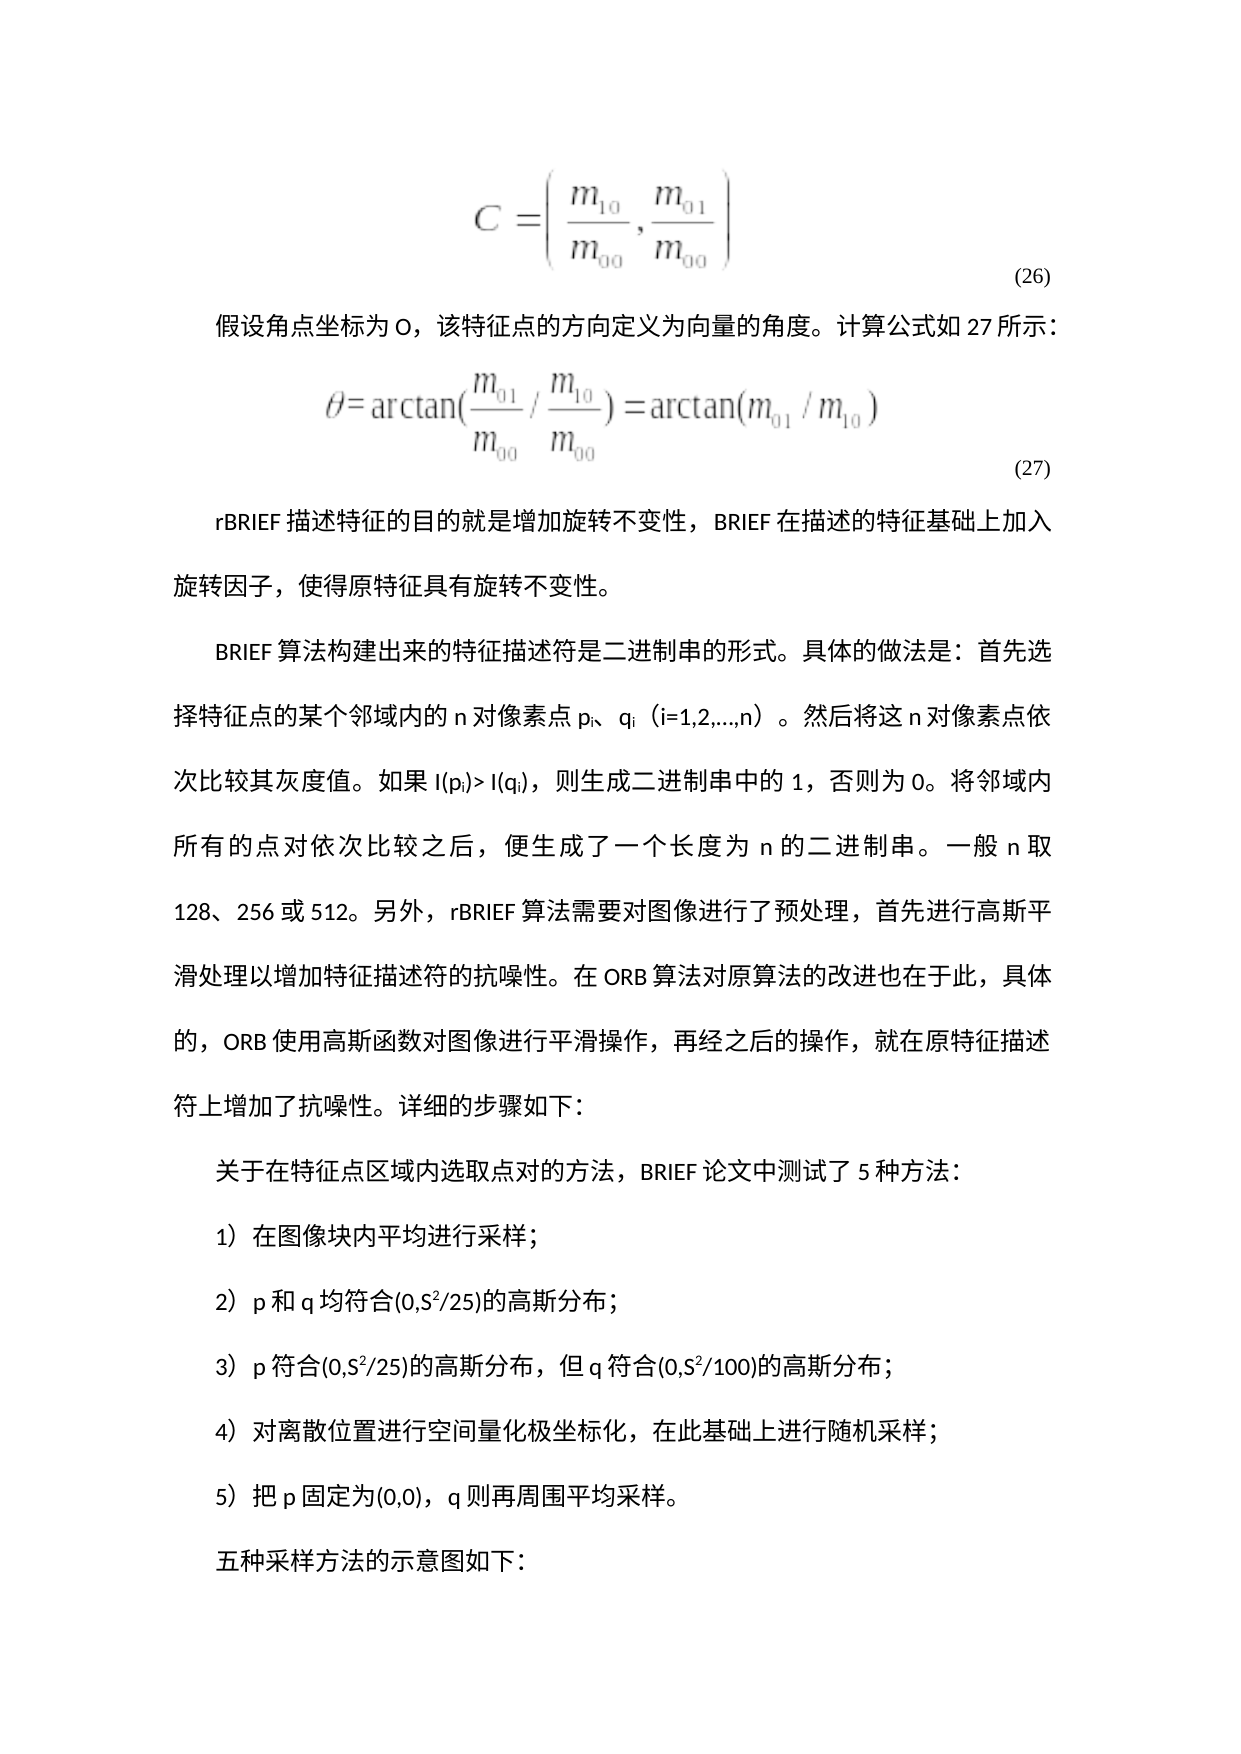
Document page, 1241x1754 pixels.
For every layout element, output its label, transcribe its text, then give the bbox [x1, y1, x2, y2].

text 5）把p固定为(0,0)，q则再周围平均采样。 [173, 1462, 1053, 1527]
text 五种采样方法的示意图如下： [173, 1527, 1053, 1592]
text 4）对离散位置进行空间量化极坐标化，在此基础上进行随机采样； [173, 1397, 1053, 1462]
text 1）在图像块内平均进行采样； [173, 1202, 1053, 1267]
text 3）p符合(0,S2/25)的高斯分布，但q符合(0,S2/100)的高斯分布； [173, 1332, 1053, 1397]
text 2）p和q均符合(0,S2/25)的高斯分布； [173, 1267, 1053, 1332]
text (27) [173, 357, 1053, 487]
text 假设角点坐标为O，该特征点的方向定义为向量的角度。计算公式如27所示： [173, 292, 1053, 357]
text 关于在特征点区域内选取点对的方法，BRIEF论文中测试了5种方法： [173, 1137, 1053, 1202]
text rBRIEF描述特征的目的就是增加旋转不变性，BRIEF在描述的特征基础上加入旋转因子，使得原特征具有旋转不变性。 [173, 487, 1053, 617]
text BRIEF算法构建出来的特征描述符是二进制串的形式。具体的做法是：首先选择特征点的某个邻域内的n对像素点pi、qi（i=1,2,…,n）。然后将这n对像素点依次比较其灰度值。如果I(pi)> I(qi)，则生成二进制串中的1，否则为0。将邻域内所有的点对依次比较之后，便生成了一个长度为n的二进制串。一般n取128、256或512。另外，rBRIEF算法需要对图像进行了预处理，首先进行高斯平滑处理以增加特征描述符的抗噪性。在ORB算法对原算法的改进也在于此，具体的，ORB使用高斯函数对图像进行平滑操作，再经之后的操作，就在原特征描述符上增加了抗噪性。详细的步骤如下： [173, 617, 1053, 1137]
text (26) [173, 162, 1053, 292]
